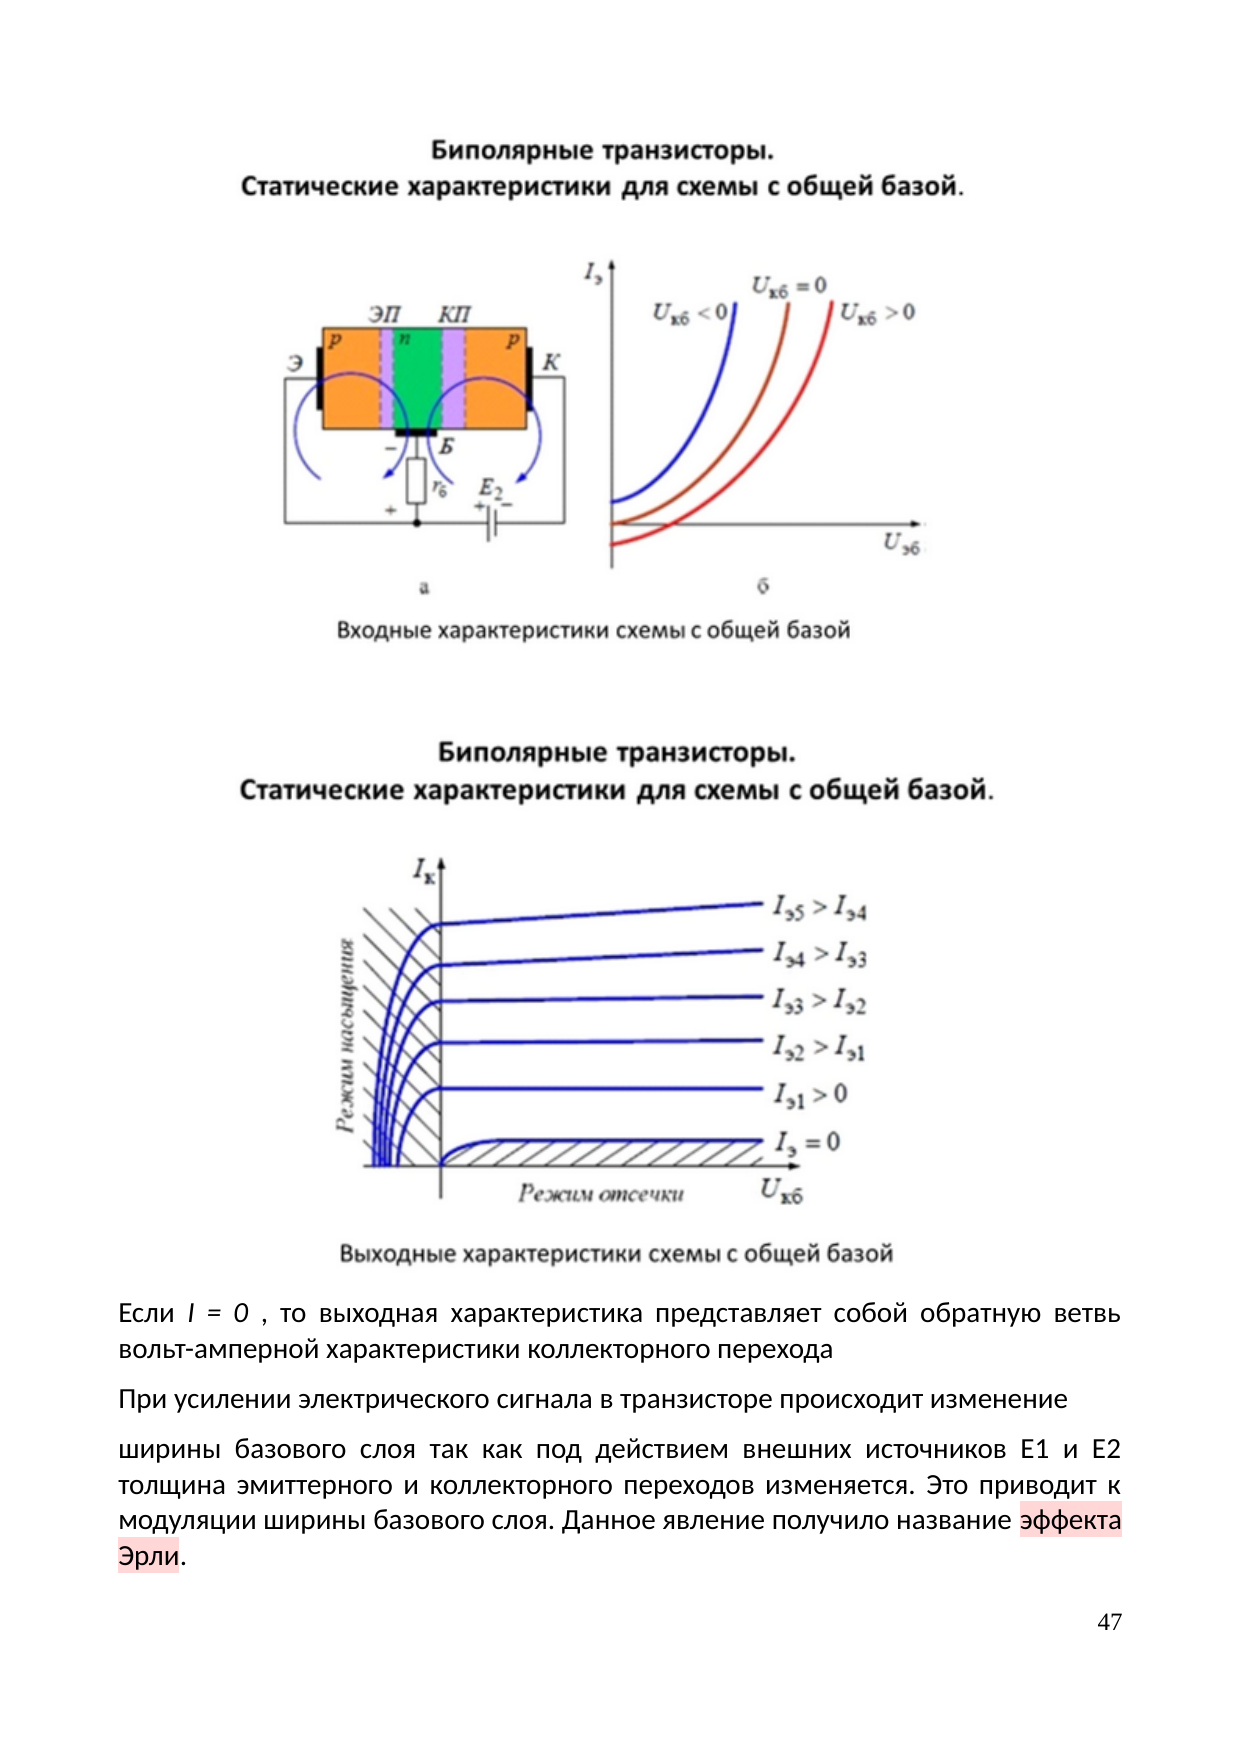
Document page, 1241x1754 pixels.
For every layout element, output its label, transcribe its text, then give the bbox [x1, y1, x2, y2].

text При усилении электрического сигнала в транзисторе происходит изменение [118, 1380, 1122, 1416]
picture [218, 118, 1022, 676]
text ширины базового слоя так как под действием внешних источников Е1 и Е2 толщина эмиттерного и коллекторного переходов изменяется. Это приводит к модуляции ширины базового слоя. Данное явление получило название эффекта Эрли. [118, 1430, 1122, 1573]
picture [221, 726, 1020, 1280]
